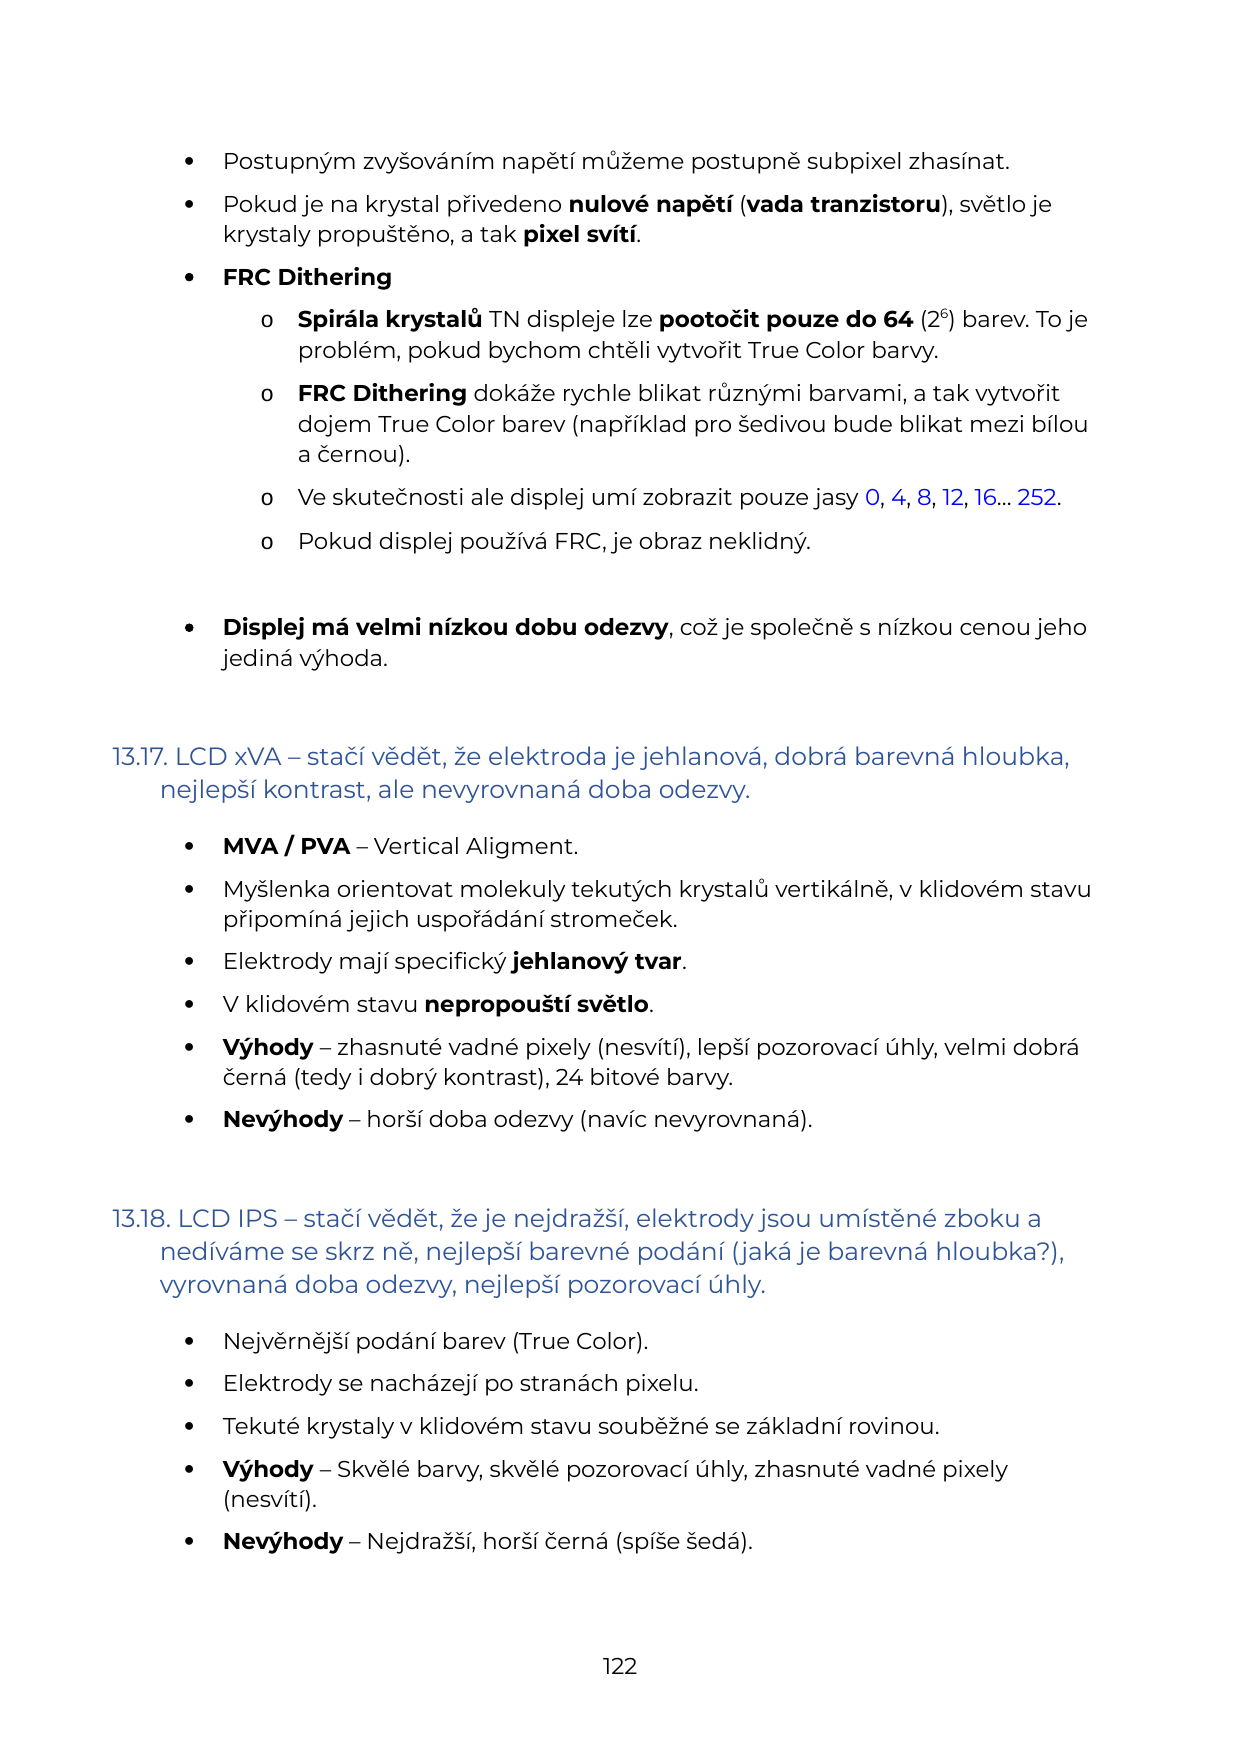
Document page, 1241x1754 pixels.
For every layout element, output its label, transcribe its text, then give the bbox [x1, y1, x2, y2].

text FRC Dithering [185, 263, 1093, 291]
text Pokud je na krystal přivedeno nulové napětí (vada tranzistoru), světlo je krystaly propuštěno, a tak pixel svítí. [185, 190, 1093, 248]
text V klidovém stavu nepropouští světlo. [185, 990, 1093, 1018]
text Elektrody se nacházejí po stranách pixelu. [185, 1369, 1093, 1397]
text Výhody – zhasnuté vadné pixely (nesvítí), lepší pozorovací úhly, velmi dobrá černá (tedy i dobrý kontrast), 24 bitové barvy. [185, 1033, 1093, 1091]
text Výhody – Skvělé barvy, skvělé pozorovací úhly, zhasnuté vadné pixely (nesvítí). [185, 1455, 1093, 1513]
list FRC Dithering dokáže rychle blikat různými barvami, a tak vytvořit dojem True Color barev (například pro šedivou bude blikat mezi bílou a černou). [260, 379, 1093, 469]
text Tekuté krystaly v klidovém stavu souběžné se základní rovinou. [185, 1412, 1093, 1440]
list Pokud displej používá FRC, je obraz neklidný. [260, 527, 1093, 556]
list Ve skutečnosti ale displej umí zobrazit pouze jasy 0, 4, 8, 12, 16… 252. [260, 483, 1093, 512]
text MVA / PVA – Vertical Aligment. [185, 832, 1093, 860]
text Postupným zvyšováním napětí můžeme postupně subpixel zhasínat. [185, 148, 1093, 176]
text Nejvěrnější podání barev (True Color). [185, 1327, 1093, 1355]
list Spirála krystalů TN displeje lze pootočit pouze do 64 (26) barev. To je problém, pokud bychom chtěli vytvořit True Color barvy. [260, 306, 1093, 365]
text Nevýhody – Nejdražší, horší černá (spíše šedá). [185, 1527, 1093, 1555]
text Elektrody mají specifický jehlanový tvar. [185, 948, 1093, 976]
text LCD IPS – stačí vědět, že je nejdražší, elektrody jsou umístěné zboku a nedíváme se skrz ně, nejlepší barevné podání (jaká je barevná hloubka?), vyrovnaná doba odezvy, nejlepší pozorovací úhly. [112, 1203, 1093, 1299]
text Nevýhody – horší doba odezvy (navíc nevyrovnaná). [185, 1106, 1093, 1133]
text LCD xVA – stačí vědět, že elektroda je jehlanová, dobrá barevná hloubka, nejlepší kontrast, ale nevyrovnaná doba odezvy. [112, 741, 1093, 805]
text Displej má velmi nízkou dobu odezvy, což je společně s nízkou cenou jeho jediná výhoda. [185, 614, 1093, 672]
text Myšlenka orientovat molekuly tekutých krystalů vertikálně, v klidovém stavu připomíná jejich uspořádání stromeček. [185, 875, 1093, 933]
